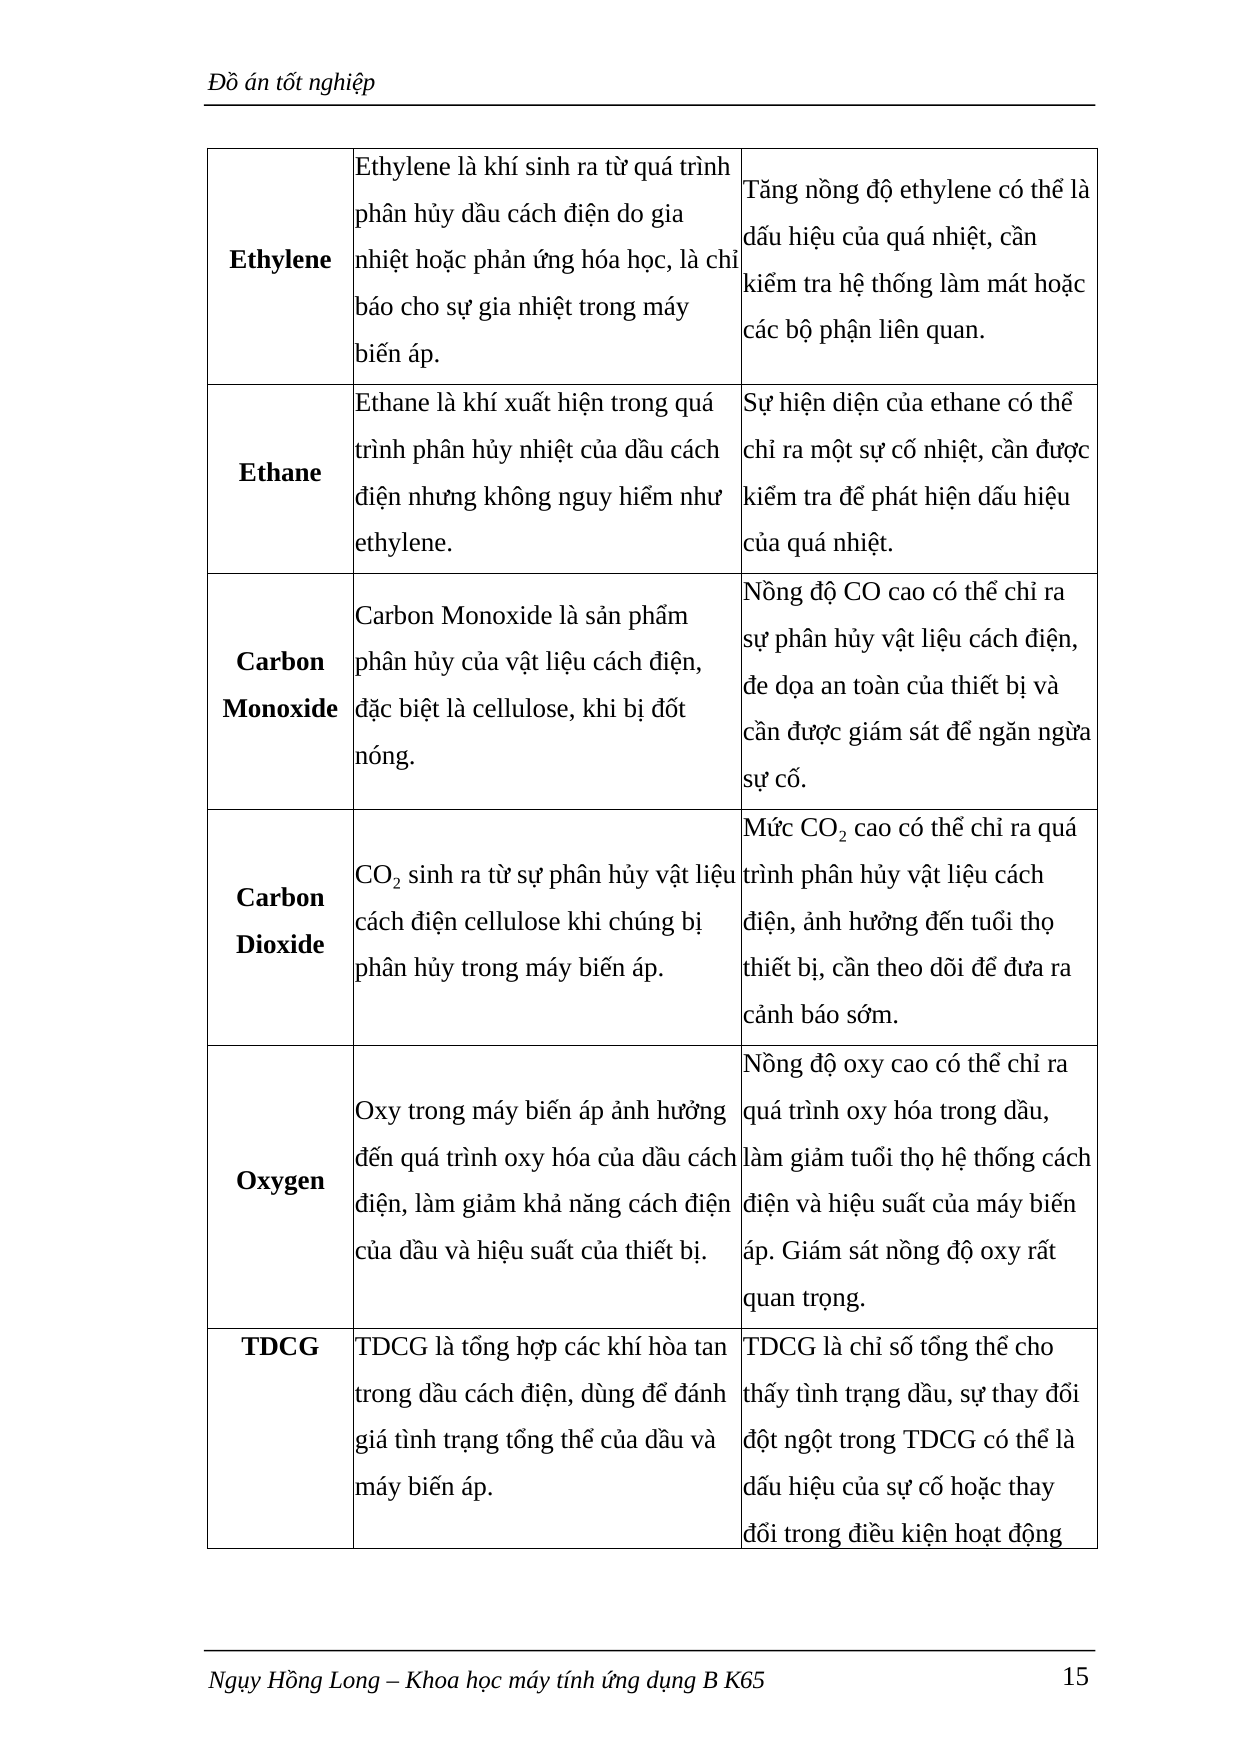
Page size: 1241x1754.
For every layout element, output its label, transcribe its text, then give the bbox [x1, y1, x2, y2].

table_cell Nồng độ oxy cao có thể chỉ ra quá trình oxy hóa trong dầu, làm giảm tuổi thọ hệ thống cách điện và hiệu suất của máy biến áp. Giám sát nồng độ oxy rất quan trọng. [742, 1046, 1097, 1327]
table_cell Ethylene [208, 149, 353, 384]
table_cell Oxygen [208, 1046, 353, 1327]
table_cell Carbon Monoxide là sản phẩm phân hủy của vật liệu cách điện, đặc biệt là cellulose, khi bị đốt nóng. [354, 574, 741, 809]
table_cell Carbon Monoxide [208, 574, 353, 809]
table_cell Ethane [208, 385, 353, 573]
table_cell Nồng độ CO cao có thể chỉ ra sự phân hủy vật liệu cách điện, đe dọa an toàn của thiết bị và cần được giám sát để ngăn ngừa sự cố. [742, 574, 1097, 809]
table_cell Oxy trong máy biến áp ảnh hưởng đến quá trình oxy hóa của dầu cách điện, làm giảm khả năng cách điện của dầu và hiệu suất của thiết bị. [354, 1046, 741, 1327]
table_cell Tăng nồng độ ethylene có thể là dấu hiệu của quá nhiệt, cần kiểm tra hệ thống làm mát hoặc các bộ phận liên quan. [742, 149, 1097, 384]
table_cell Carbon Dioxide [208, 810, 353, 1045]
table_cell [354, 1329, 741, 1548]
table_cell Ethane là khí xuất hiện trong quá trình phân hủy nhiệt của dầu cách điện nhưng không nguy hiểm như ethylene. [354, 385, 741, 573]
table_cell TDCG [208, 1329, 353, 1548]
table_cell Ethylene là khí sinh ra từ quá trình phân hủy dầu cách điện do gia nhiệt hoặc phản ứng hóa học, là chỉ báo cho sự gia nhiệt trong máy biến áp. [354, 149, 741, 384]
table_cell Mức CO₂ cao có thể chỉ ra quá trình phân hủy vật liệu cách điện, ảnh hưởng đến tuổi thọ thiết bị, cần theo dõi để đưa ra cảnh báo sớm. [742, 810, 1097, 1045]
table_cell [742, 1329, 1097, 1548]
table_cell Sự hiện diện của ethane có thể chỉ ra một sự cố nhiệt, cần được kiểm tra để phát hiện dấu hiệu của quá nhiệt. [742, 385, 1097, 573]
table_cell CO₂ sinh ra từ sự phân hủy vật liệu cách điện cellulose khi chúng bị phân hủy trong máy biến áp. [354, 810, 741, 1045]
